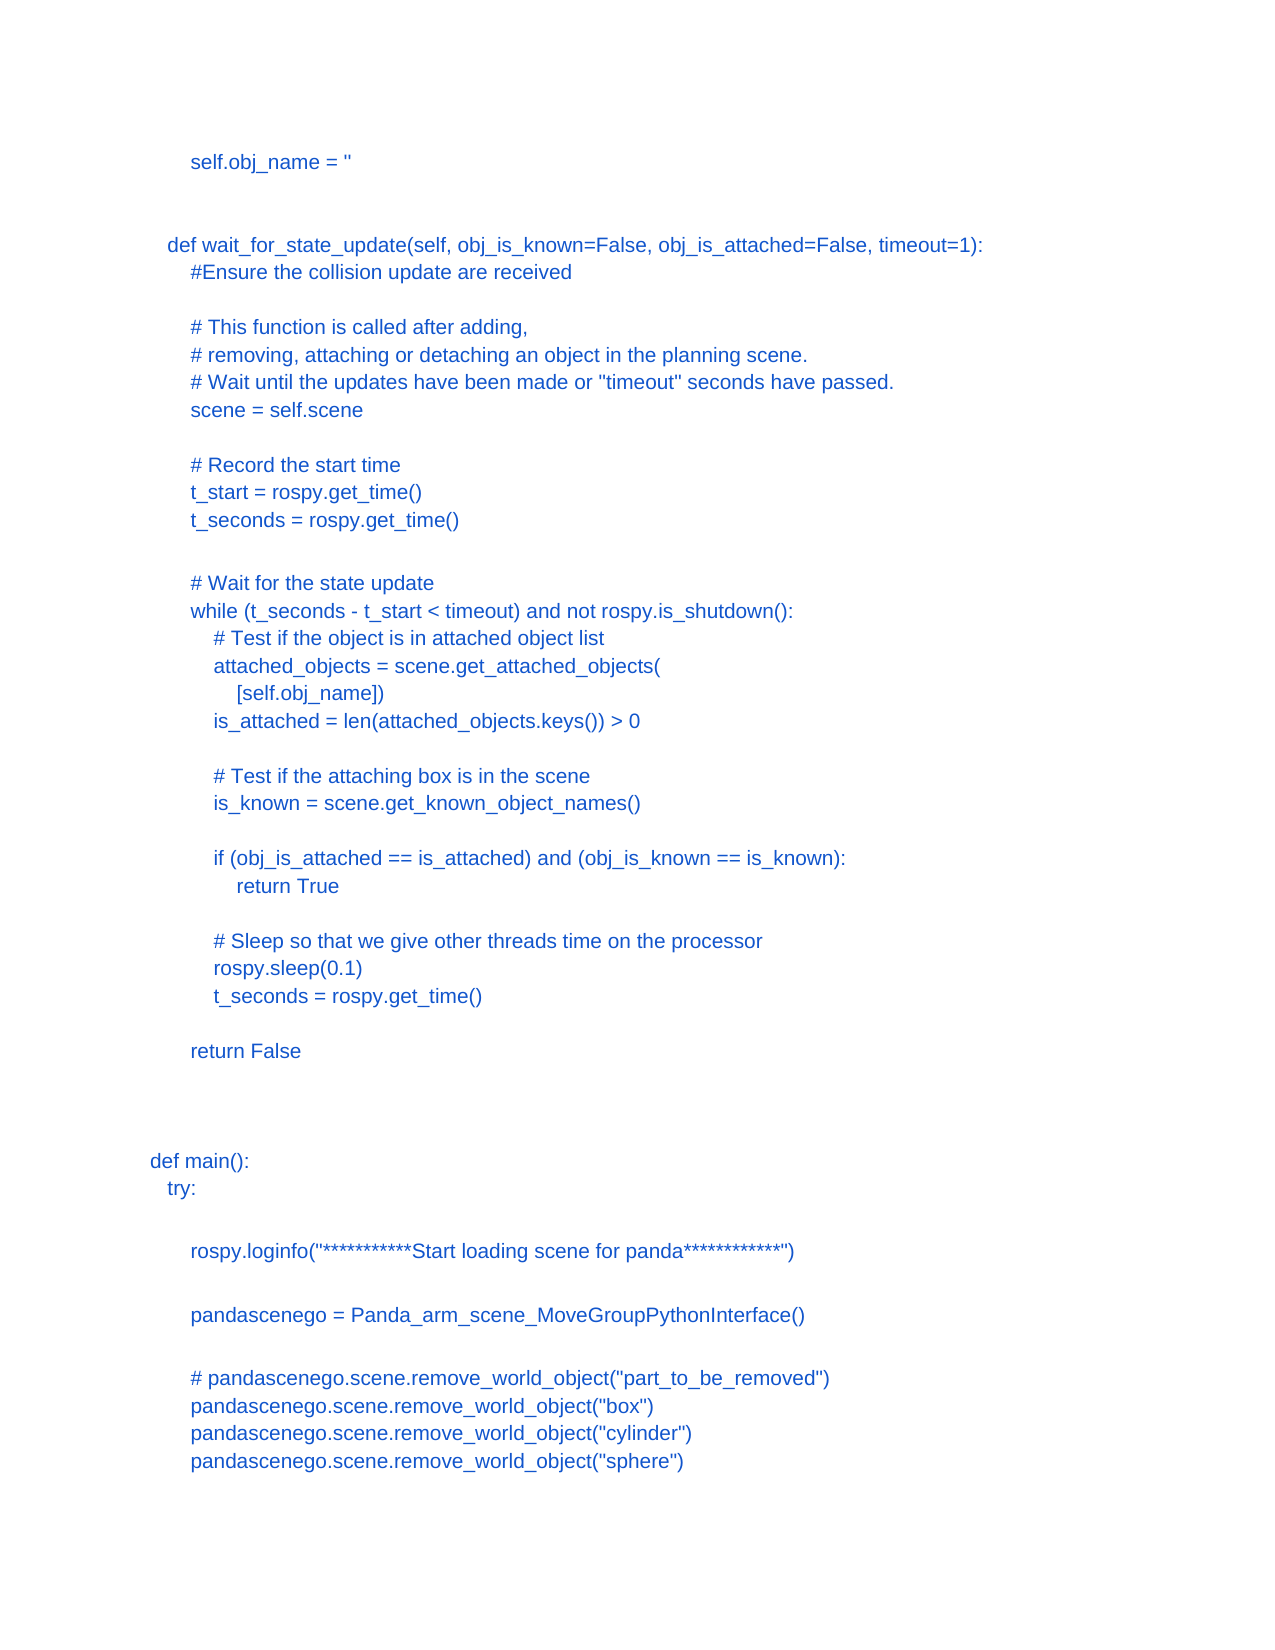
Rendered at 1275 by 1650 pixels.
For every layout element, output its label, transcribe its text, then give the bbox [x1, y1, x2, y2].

text # removing, attaching or detaching an object in the planning scene. [150, 342, 1125, 366]
text scene = self.scene [150, 397, 1125, 421]
text return True [150, 873, 1125, 897]
text self.obj_name = '' [150, 150, 1125, 174]
text rospy.sleep(0.1) [150, 956, 1125, 980]
text def main(): [150, 1148, 1125, 1172]
text pandascenego = Panda_arm_scene_MoveGroupPythonInterface() [150, 1303, 1125, 1327]
text def wait_for_state_update(self, obj_is_known=False, obj_is_attached=False, timeout=1): [150, 232, 1125, 256]
text #Ensure the collision update are received [150, 260, 1125, 284]
text # Sleep so that we give other threads time on the processor [150, 928, 1125, 952]
text # Test if the object is in attached object list [150, 626, 1125, 650]
text return False [150, 1038, 1125, 1062]
text # Wait until the updates have been made or "timeout" seconds have passed. [150, 370, 1125, 394]
text rospy.loginfo("***********Start loading scene for panda************") [150, 1239, 1125, 1263]
text is_attached = len(attached_objects.keys()) > 0 [150, 708, 1125, 732]
text is_known = scene.get_known_object_names() [150, 791, 1125, 815]
text pandascenego.scene.remove_world_object("cylinder") [150, 1421, 1125, 1445]
text t_seconds = rospy.get_time() [150, 983, 1125, 1007]
text # Test if the attaching box is in the scene [150, 763, 1125, 787]
text while (t_seconds - t_start < timeout) and not rospy.is_shutdown(): [150, 598, 1125, 622]
text # Record the start time [150, 452, 1125, 476]
text t_start = rospy.get_time() [150, 480, 1125, 504]
text # This function is called after adding, [150, 315, 1125, 339]
text if (obj_is_attached == is_attached) and (obj_is_known == is_known): [150, 846, 1125, 870]
text pandascenego.scene.remove_world_object("box") [150, 1394, 1125, 1418]
text # pandascenego.scene.remove_world_object("part_to_be_removed") [150, 1366, 1125, 1390]
text t_seconds = rospy.get_time() [150, 507, 1125, 531]
text attached_objects = scene.get_attached_objects( [150, 653, 1125, 677]
text # Wait for the state update [150, 571, 1125, 595]
text pandascenego.scene.remove_world_object("sphere") [150, 1449, 1125, 1473]
text try: [150, 1176, 1125, 1200]
text [self.obj_name]) [150, 681, 1125, 705]
